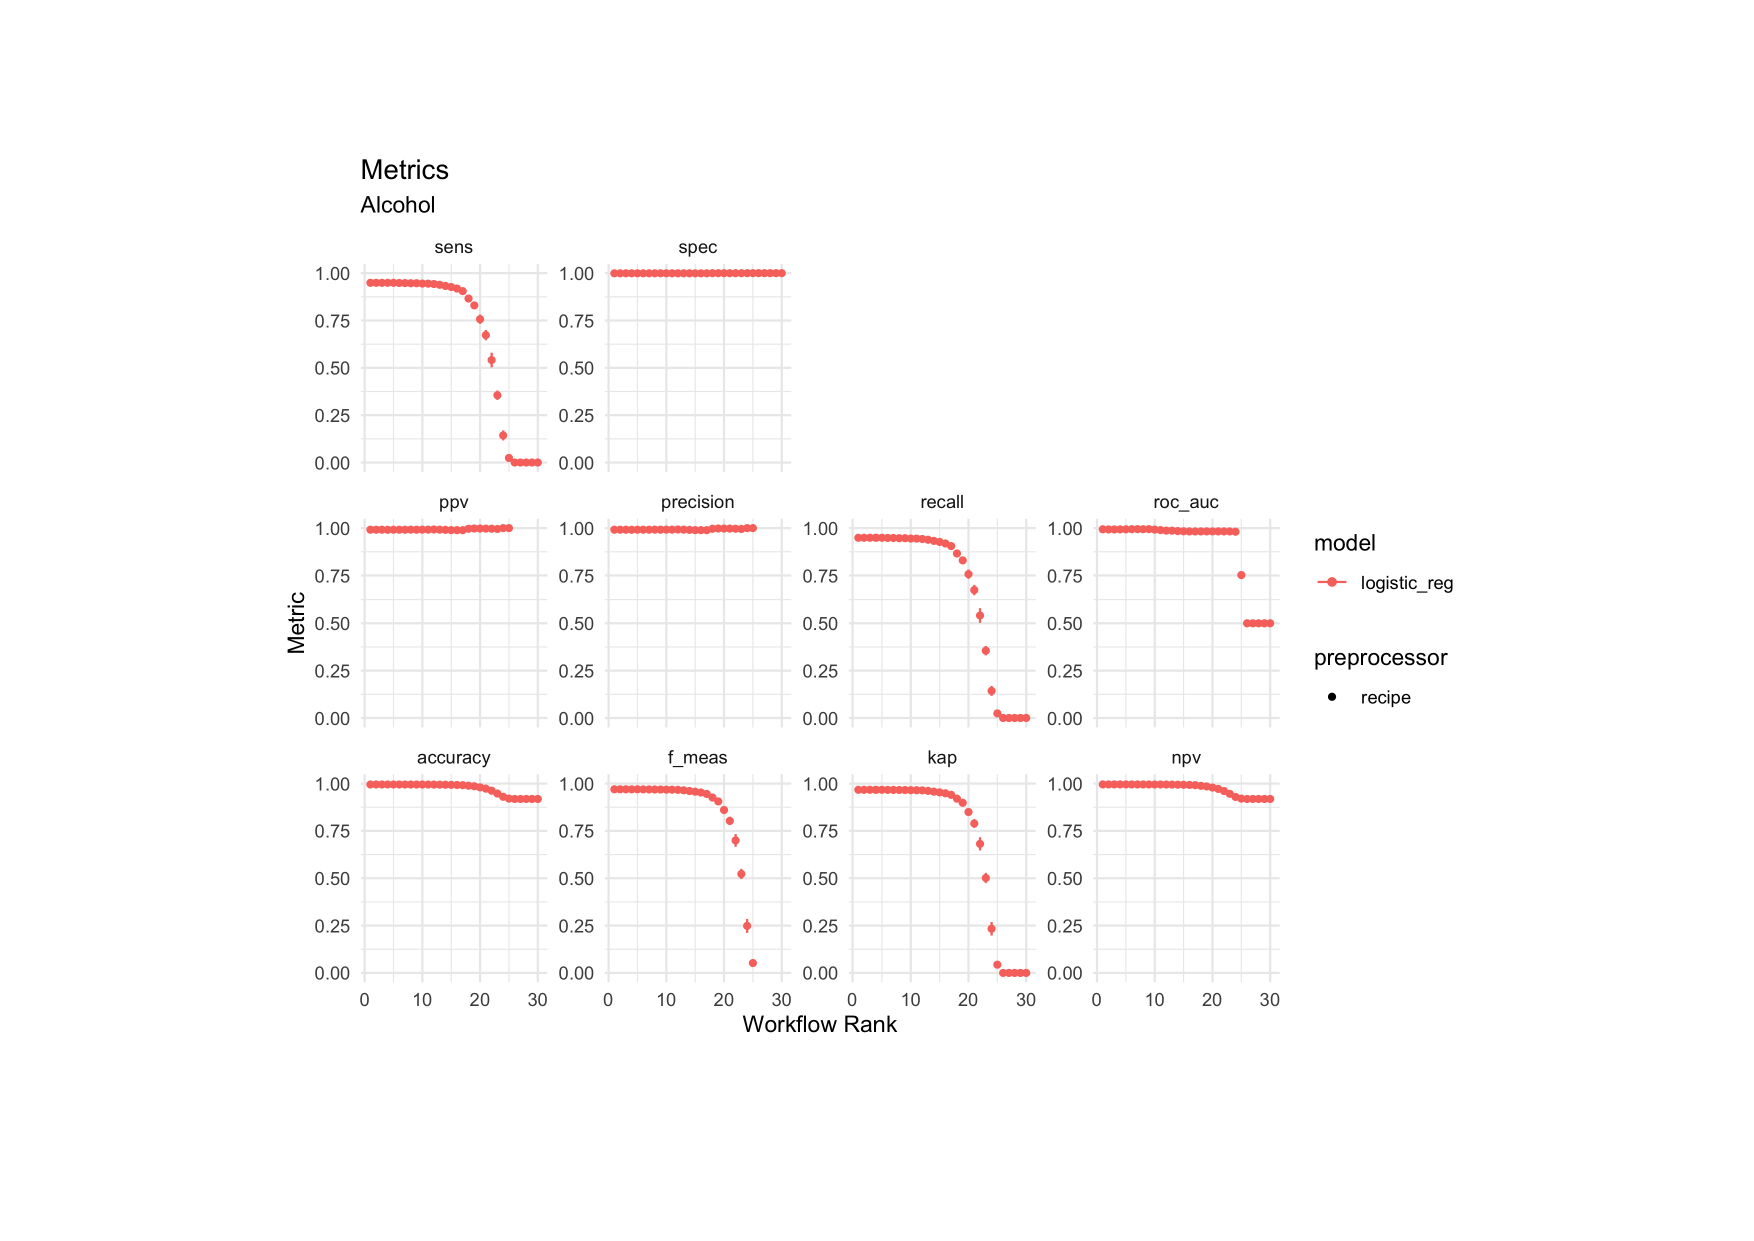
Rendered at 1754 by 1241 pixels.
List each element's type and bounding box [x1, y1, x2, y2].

picture [277, 147, 1477, 1048]
